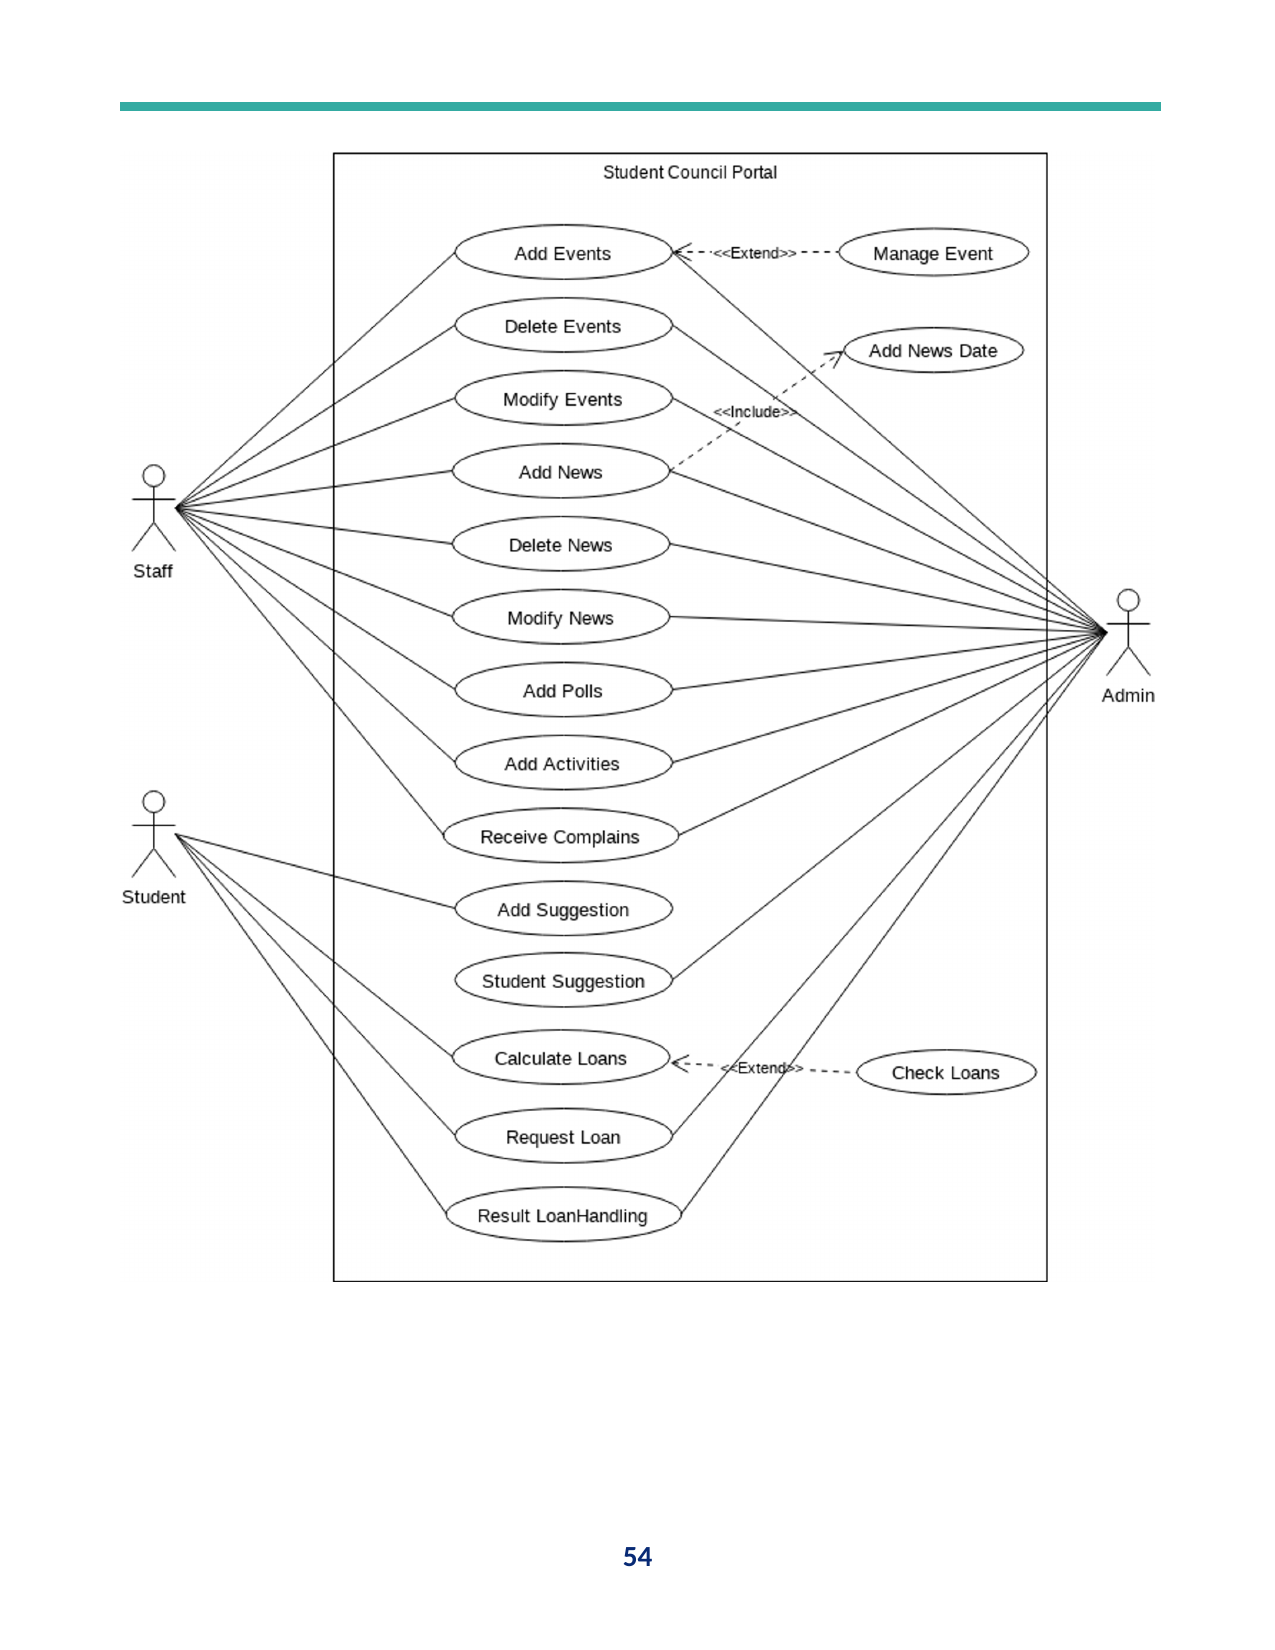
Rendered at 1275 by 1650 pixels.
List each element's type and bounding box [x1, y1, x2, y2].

picture [120, 151, 1155, 1282]
